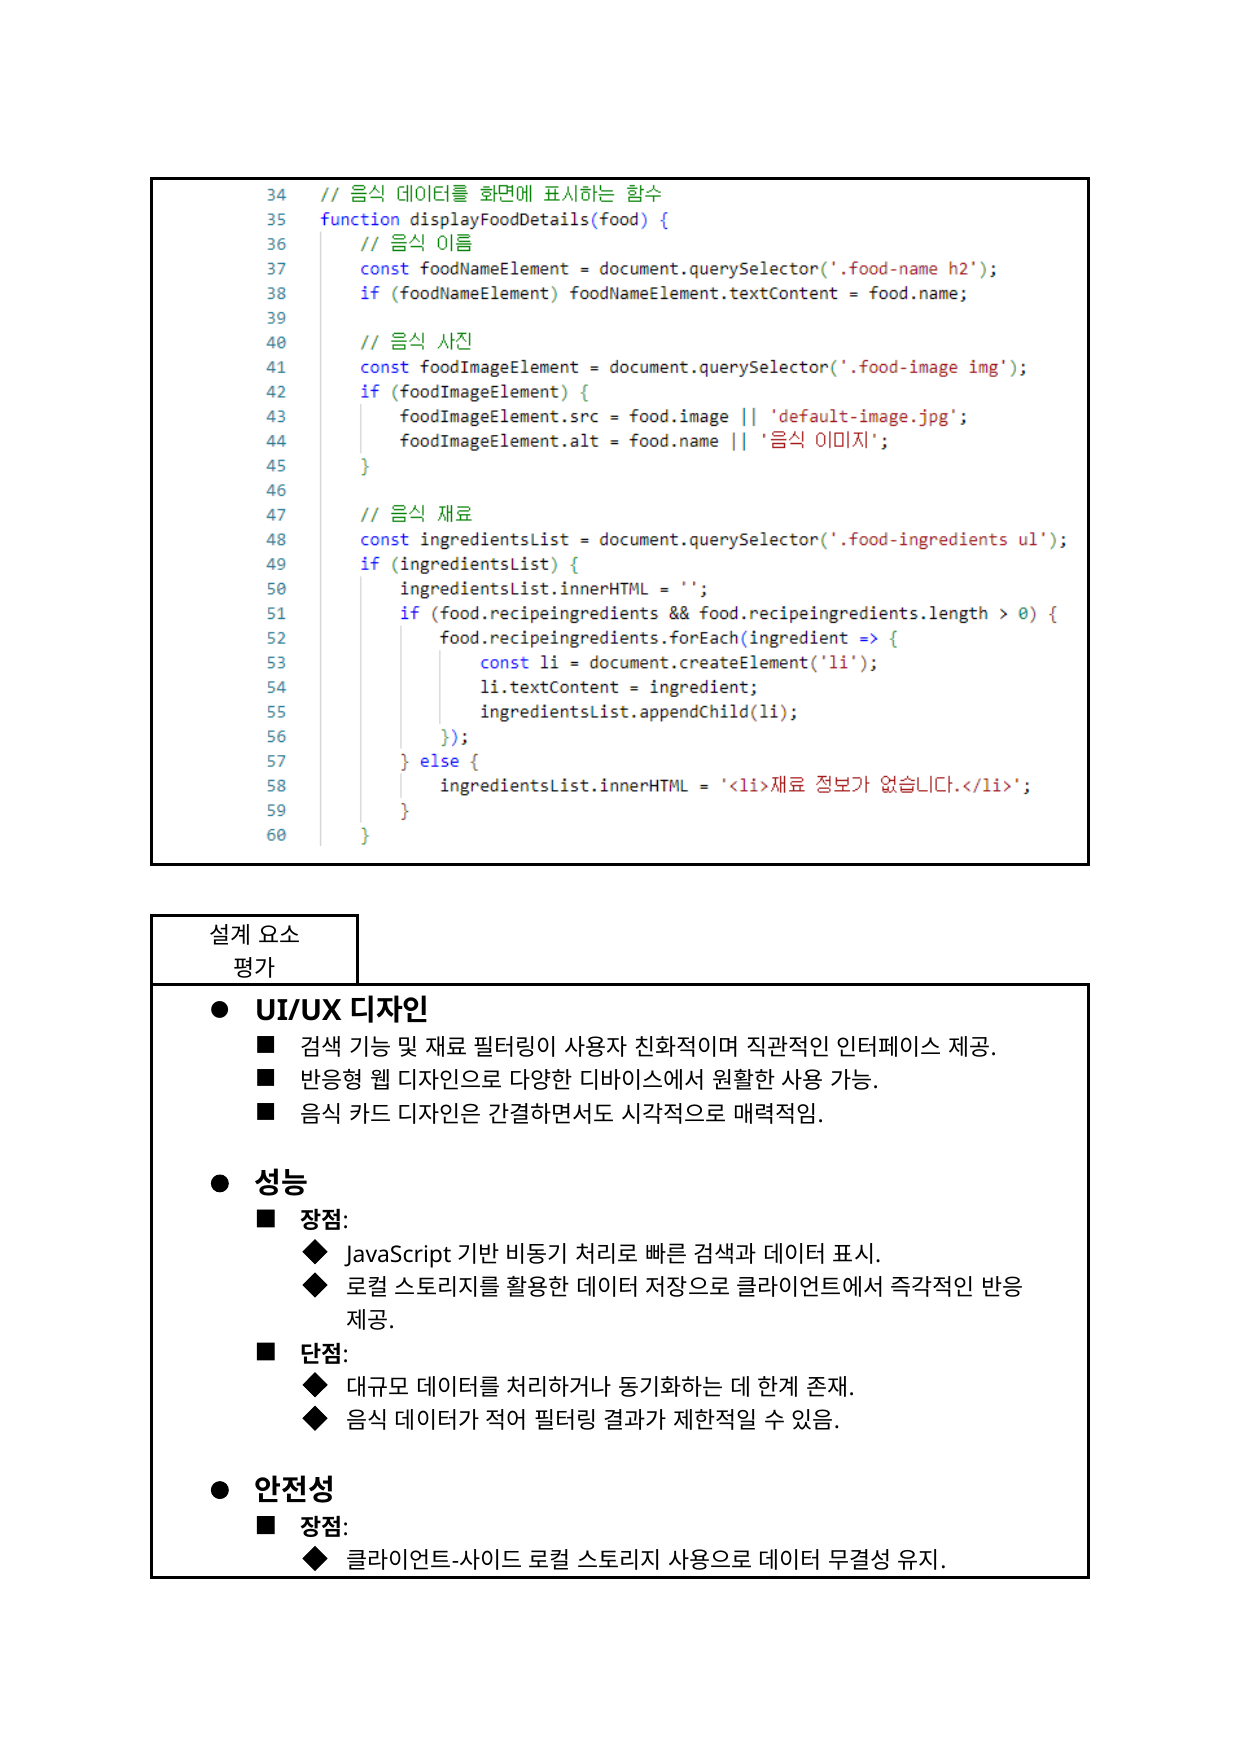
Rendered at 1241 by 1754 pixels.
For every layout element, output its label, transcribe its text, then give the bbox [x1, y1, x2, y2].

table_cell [153, 986, 1087, 1576]
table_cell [153, 180, 1087, 863]
table_header 설계 요소 평가 [153, 917, 356, 983]
picture [254, 180, 1073, 846]
